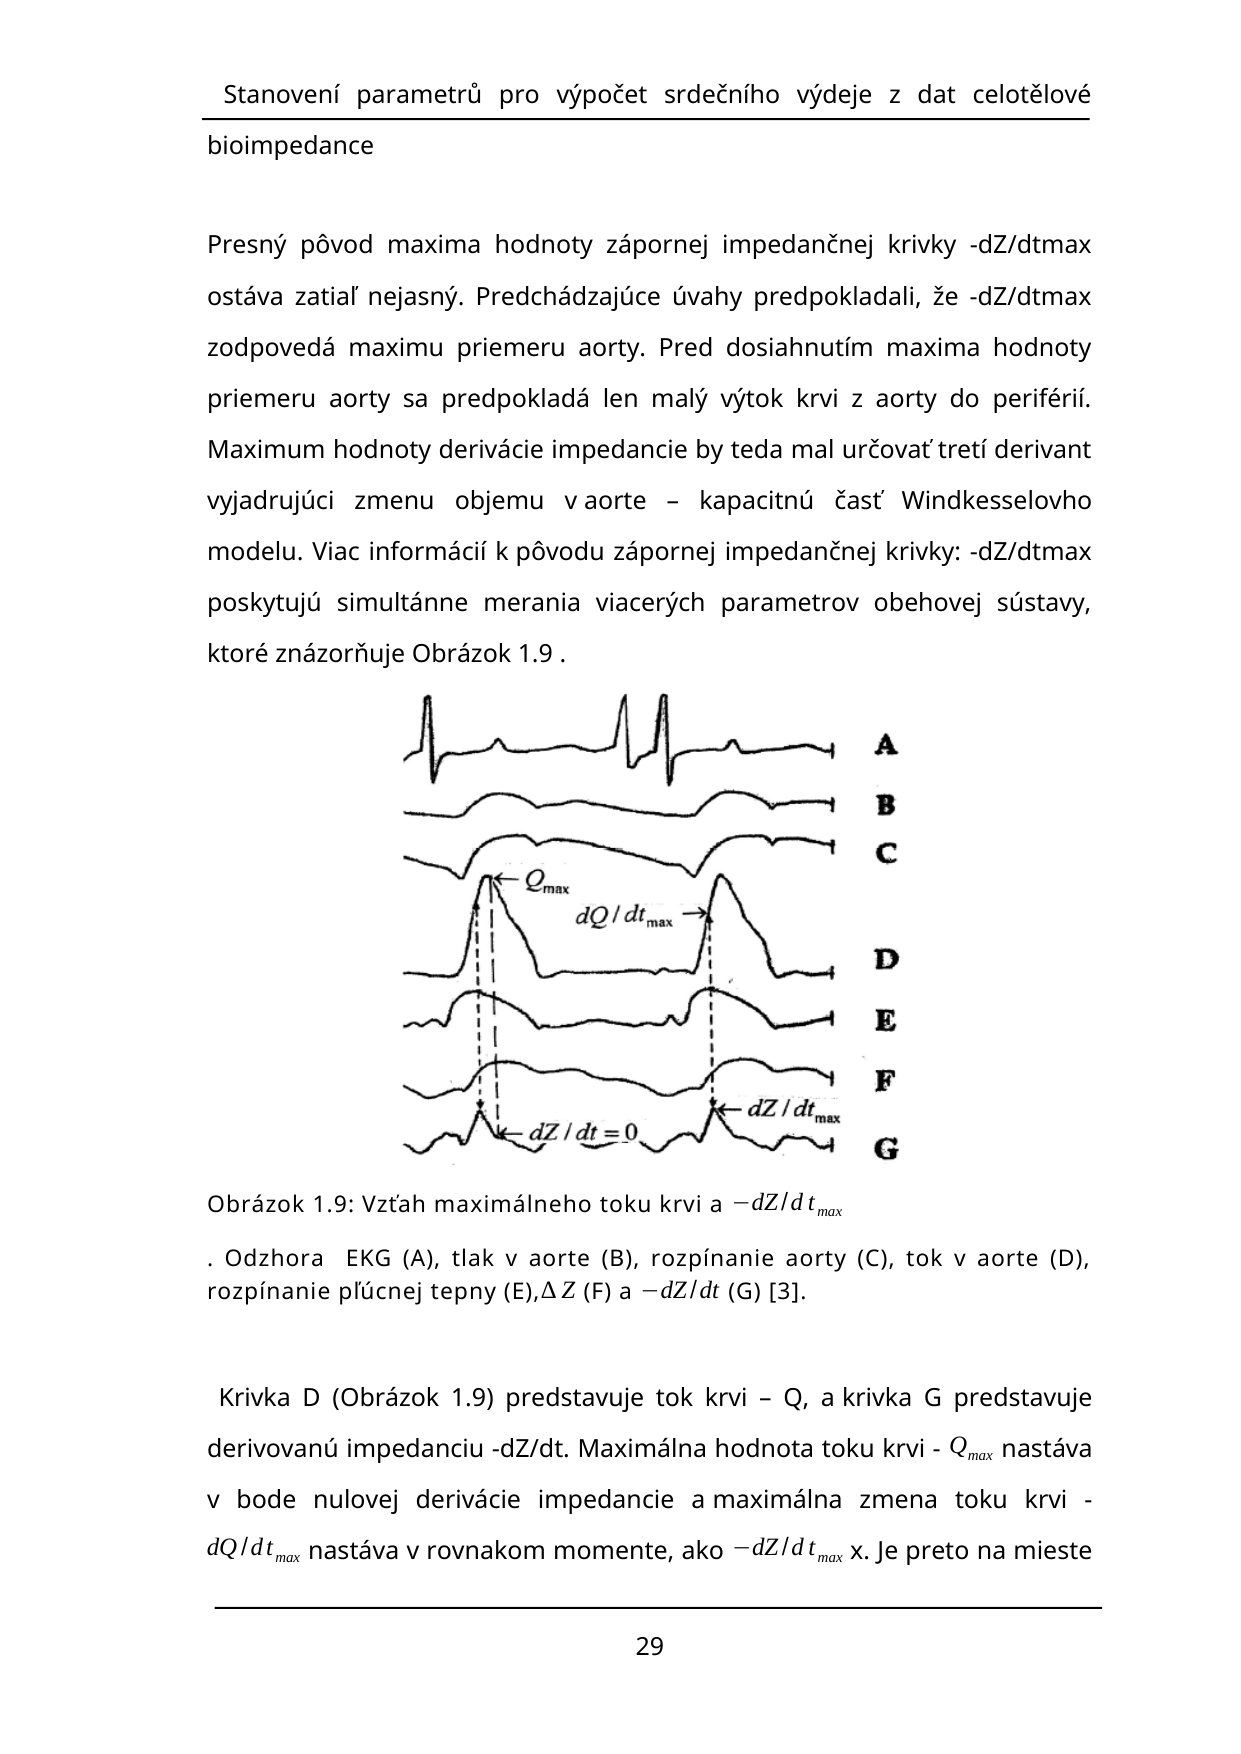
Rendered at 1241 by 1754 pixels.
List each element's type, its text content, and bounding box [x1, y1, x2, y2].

text Presný pôvod maxima hodnoty zápornej impedančnej krivky -dZ/dtmax ostáva zatiaľ nejasný. Predchádzajúce úvahy predpokladali, že -dZ/dtmax zodpovedá maximu priemeru aorty. Pred dosiahnutím maxima hodnoty priemeru aorty sa predpokladá len malý výtok krvi z aorty do periférií. Maximum hodnoty derivácie impedancie by teda mal určovať tretí derivant vyjadrujúci zmenu objemu v aorte – kapacitnú časť Windkesselovho modelu. Viac informácií k pôvodu zápornej impedančnej krivky: -dZ/dtmax poskytujú simultánne merania viacerých parametrov obehovej sústavy, ktoré znázorňuje . [207, 227, 1092, 669]
picture [364, 686, 935, 1172]
text Obrázok 1.9: Vzťah maximálneho toku krvi a [207, 1188, 1092, 1219]
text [207, 1379, 1092, 1567]
text . Odzhora EKG (A), tlak v aorte (B), rozpínanie aorty (C), tok v aorte (D), rozpínanie pľúcnej tepny (E), (F) a (G) [3]. [207, 1242, 1092, 1306]
